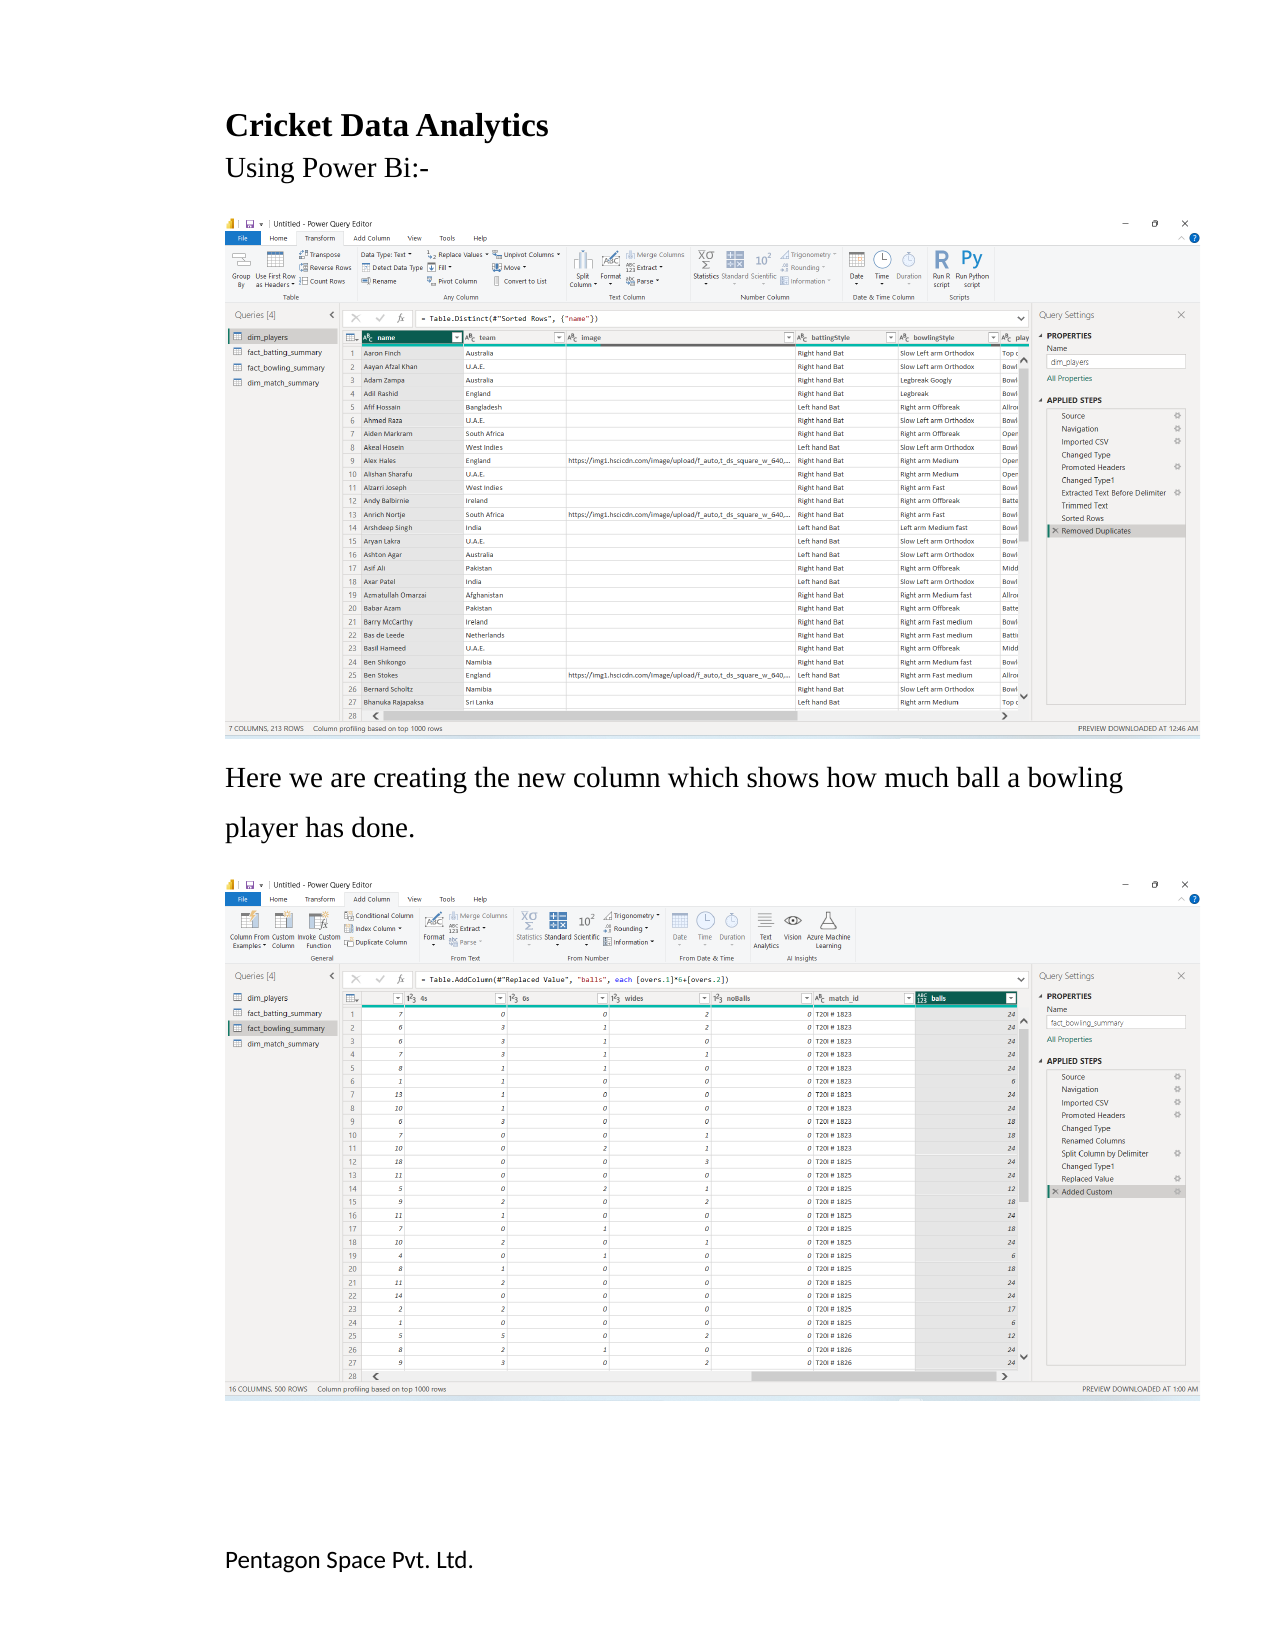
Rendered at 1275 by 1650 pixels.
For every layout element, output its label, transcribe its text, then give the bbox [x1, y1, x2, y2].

text Here we are creating the new column which shows how much ball a bowling player has done. [225, 760, 1125, 844]
picture [225, 877, 1200, 1401]
picture [225, 217, 1200, 739]
text Using Power Bi:- [225, 150, 1125, 183]
